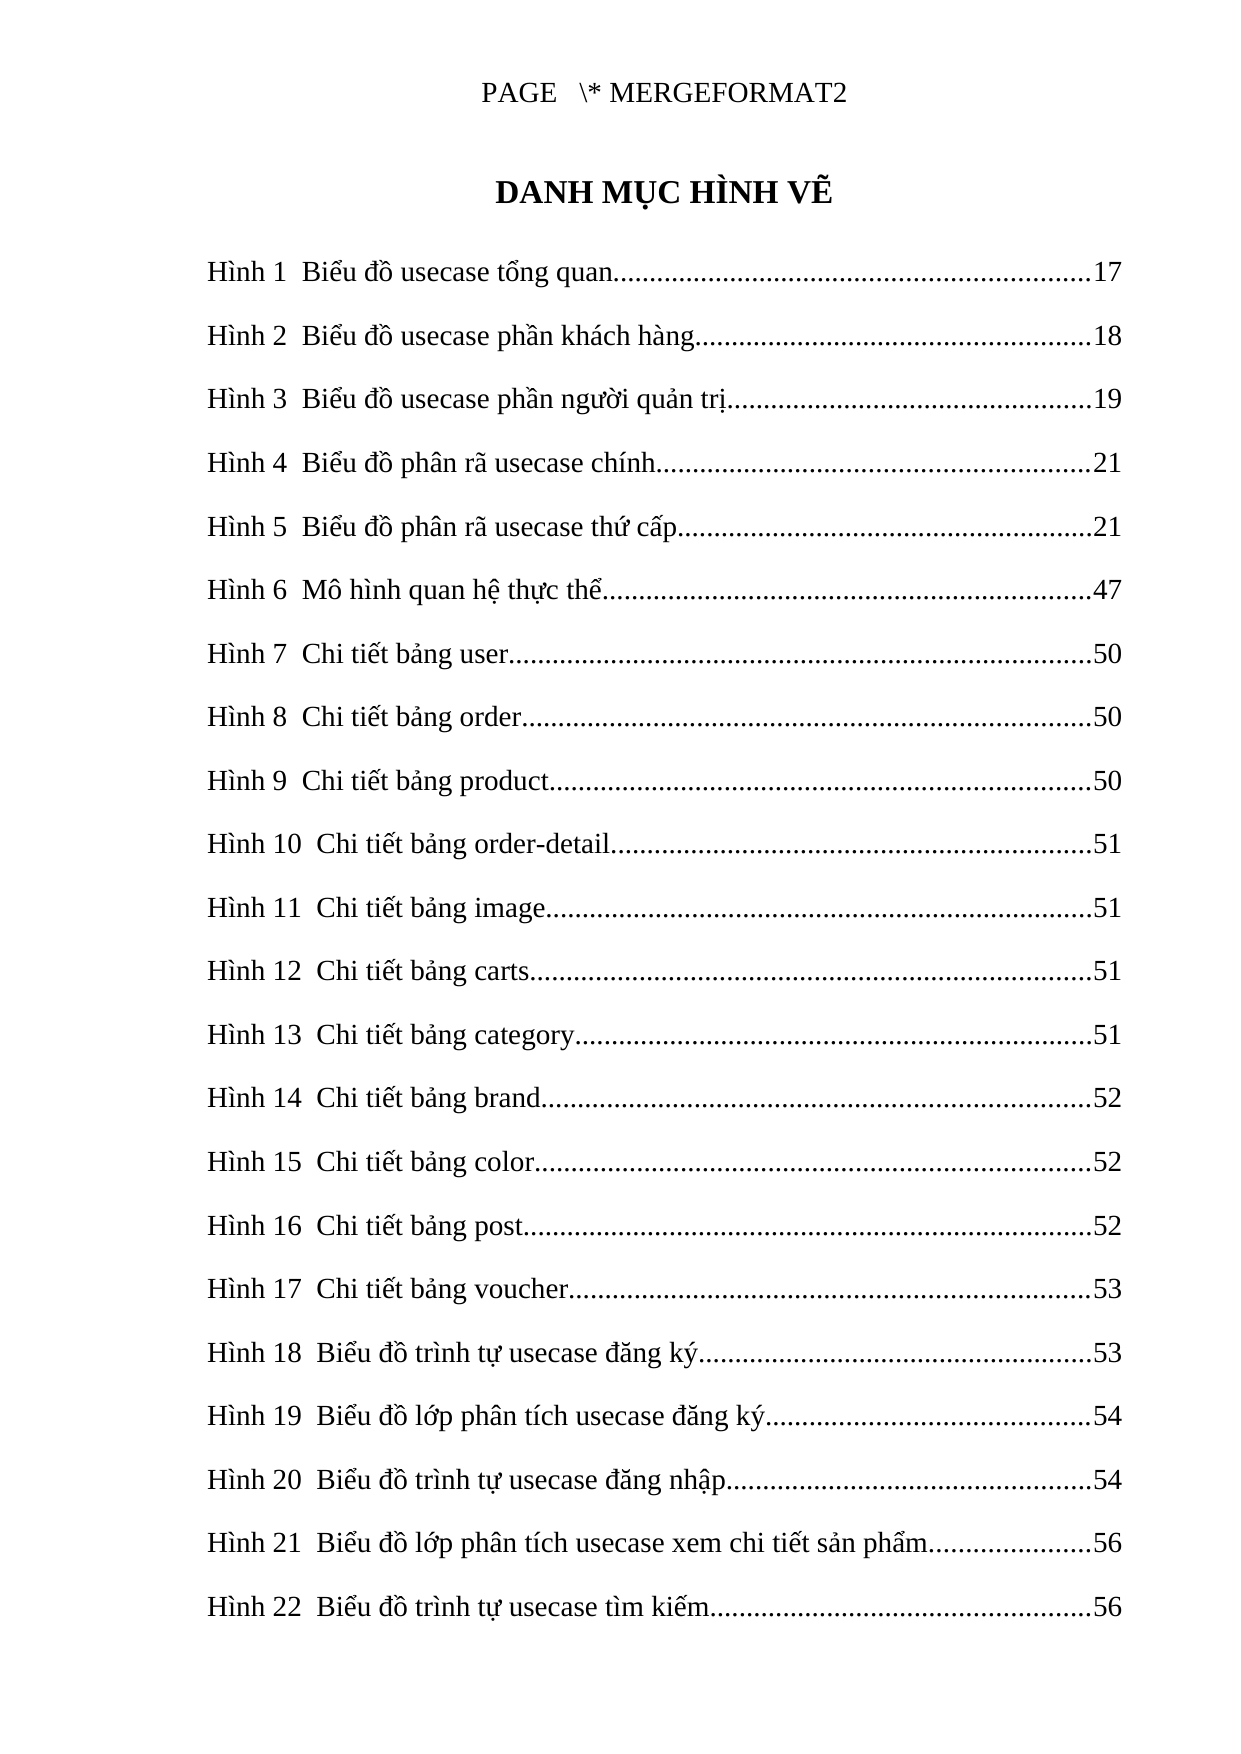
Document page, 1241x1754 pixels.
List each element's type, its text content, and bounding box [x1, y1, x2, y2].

text Hình 5 Biểu đồ phân rã usecase thứ cấp 21 [207, 509, 1122, 542]
text Hình 2 Biểu đồ usecase phần khách hàng 18 [207, 318, 1122, 352]
text Hình 9 Chi tiết bảng product 50 [207, 763, 1122, 796]
text Hình 11 Chi tiết bảng image 51 [207, 890, 1122, 923]
text Hình 4 Biểu đồ phân rã usecase chính 21 [207, 445, 1122, 479]
text Hình 19 Biểu đồ lớp phân tích usecase đăng ký 54 [207, 1398, 1122, 1432]
text Hình 3 Biểu đồ usecase phần người quản trị 19 [207, 382, 1122, 415]
text Hình 15 Chi tiết bảng color 52 [207, 1144, 1122, 1178]
text Hình 21 Biểu đồ lớp phân tích usecase xem chi tiết sản phẩm 56 [207, 1525, 1122, 1559]
text Hình 6 Mô hình quan hệ thực thể 47 [207, 572, 1122, 606]
text Hình 13 Chi tiết bảng category 51 [207, 1017, 1122, 1051]
subtitle DANH MỤC HÌNH VẼ [207, 172, 1122, 210]
text Hình 12 Chi tiết bảng carts 51 [207, 953, 1122, 987]
text Hình 16 Chi tiết bảng post 52 [207, 1208, 1122, 1241]
text Hình 20 Biểu đồ trình tự usecase đăng nhập 54 [207, 1462, 1122, 1495]
text Hình 10 Chi tiết bảng order-detail 51 [207, 826, 1122, 860]
text Hình 14 Chi tiết bảng brand 52 [207, 1081, 1122, 1114]
text Hình 17 Chi tiết bảng voucher 53 [207, 1271, 1122, 1305]
text Hình 7 Chi tiết bảng user 50 [207, 636, 1122, 669]
text Hình 1 Biểu đồ usecase tổng quan 17 [207, 254, 1122, 288]
text Hình 18 Biểu đồ trình tự usecase đăng ký 53 [207, 1335, 1122, 1368]
text Hình 8 Chi tiết bảng order 50 [207, 699, 1122, 733]
text Hình 22 Biểu đồ trình tự usecase tìm kiếm 56 [207, 1589, 1122, 1622]
